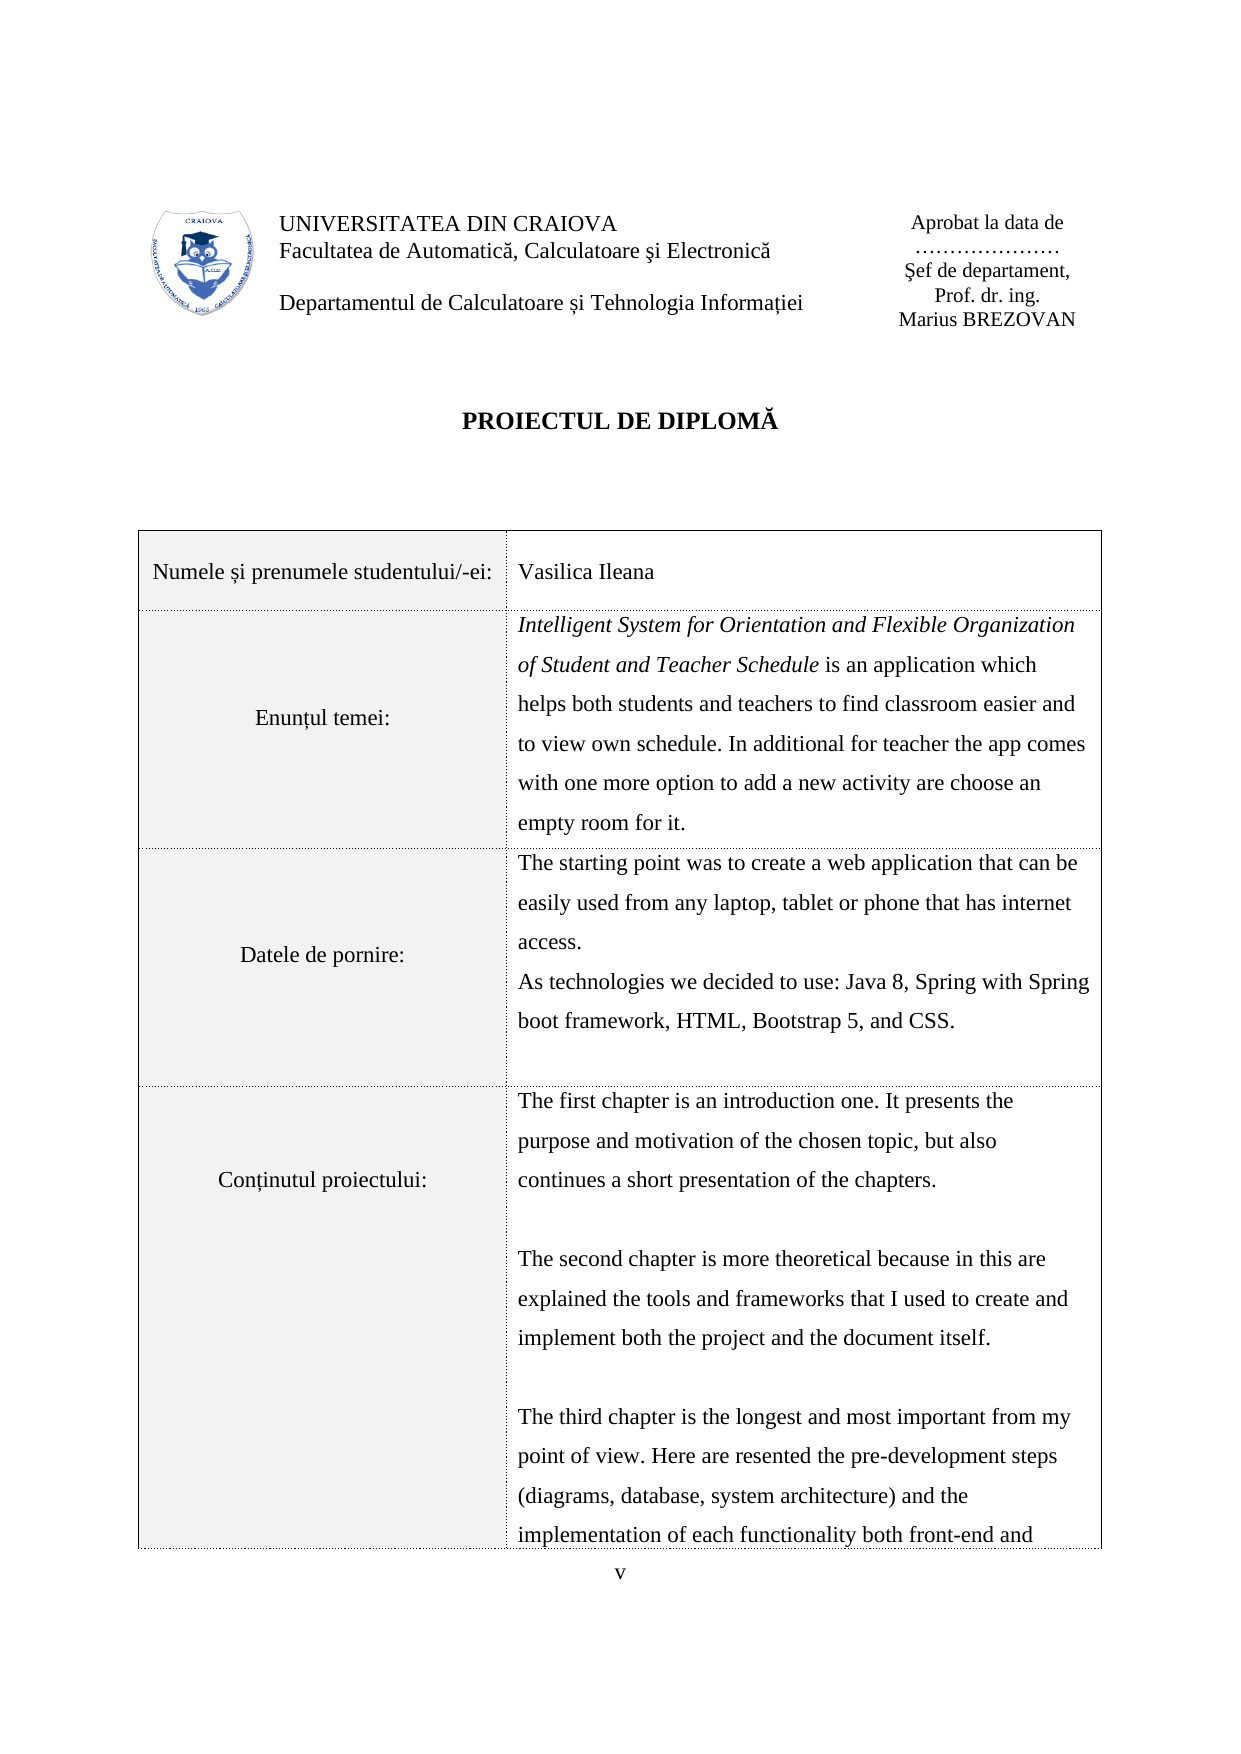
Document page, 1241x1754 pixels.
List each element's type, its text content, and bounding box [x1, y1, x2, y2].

table_header Vasilica Ileana [506, 531, 1101, 610]
table_cell Datele de pornire: [139, 848, 506, 1086]
table_header [139, 210, 268, 342]
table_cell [139, 1086, 506, 1548]
picture [150, 210, 254, 316]
table_cell Intelligent System for Orientation and Flexible Organization of Student and Teacher Schedule is an application which helps both students and teachers to find classroom easier and to view own schedule. In additional for teacher the app comes with one more option to add a new activity are choose an empty room for it. [506, 610, 1101, 848]
table_cell Enunțul temei: [139, 610, 506, 848]
table_header Aprobat la data de ………………… Şef de departament, Prof. dr. ing. Marius BREZOVAN [873, 210, 1102, 342]
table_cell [506, 1086, 1101, 1548]
table_header Numele și prenumele studentului/-ei: [139, 531, 506, 610]
table_header UNIVERSITATEA DIN CRAIOVA Facultatea de Automatică, Calculatoare şi Electronică Departamentul de Calculatoare și Tehnologia Informației [268, 210, 873, 342]
text PROIECTUL DE DIPLOMĂ [150, 406, 1090, 435]
table_cell The starting point was to create a web application that can be easily used from any laptop, tablet or phone that has internet access. As technologies we decided to use: Java 8, Spring with Spring boot framework, HTML, Bootstrap 5, and CSS. [506, 848, 1101, 1086]
